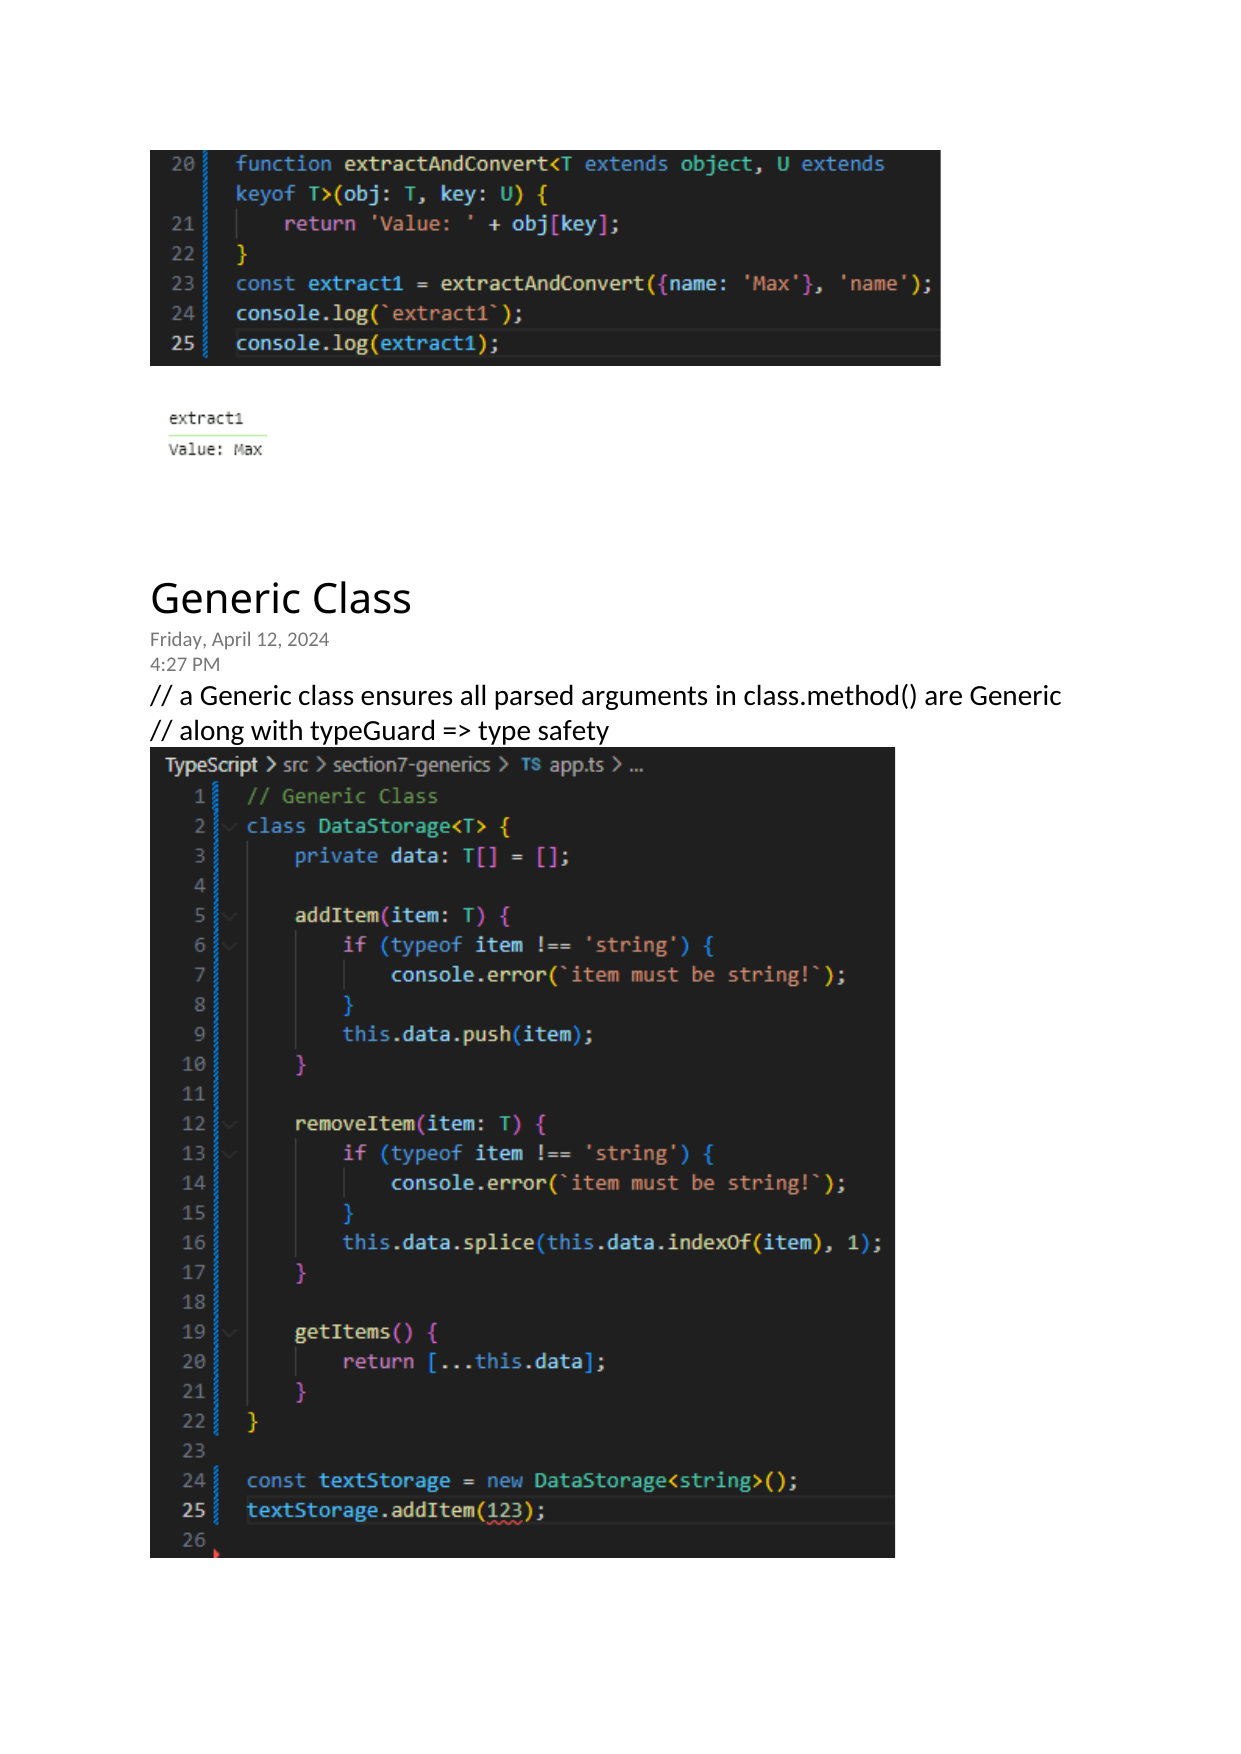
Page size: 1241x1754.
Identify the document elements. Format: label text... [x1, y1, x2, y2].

text Friday, April 12, 2024 [150, 626, 1090, 651]
text 4:27 PM [150, 651, 1090, 677]
picture [150, 150, 941, 366]
text // a Generic class ensures all parsed arguments in class.method() are Generic [150, 677, 1090, 712]
text Generic Class [150, 569, 1090, 626]
picture [150, 401, 268, 463]
text // along with typeGuard => type safety [150, 712, 1090, 748]
picture [150, 747, 896, 1558]
